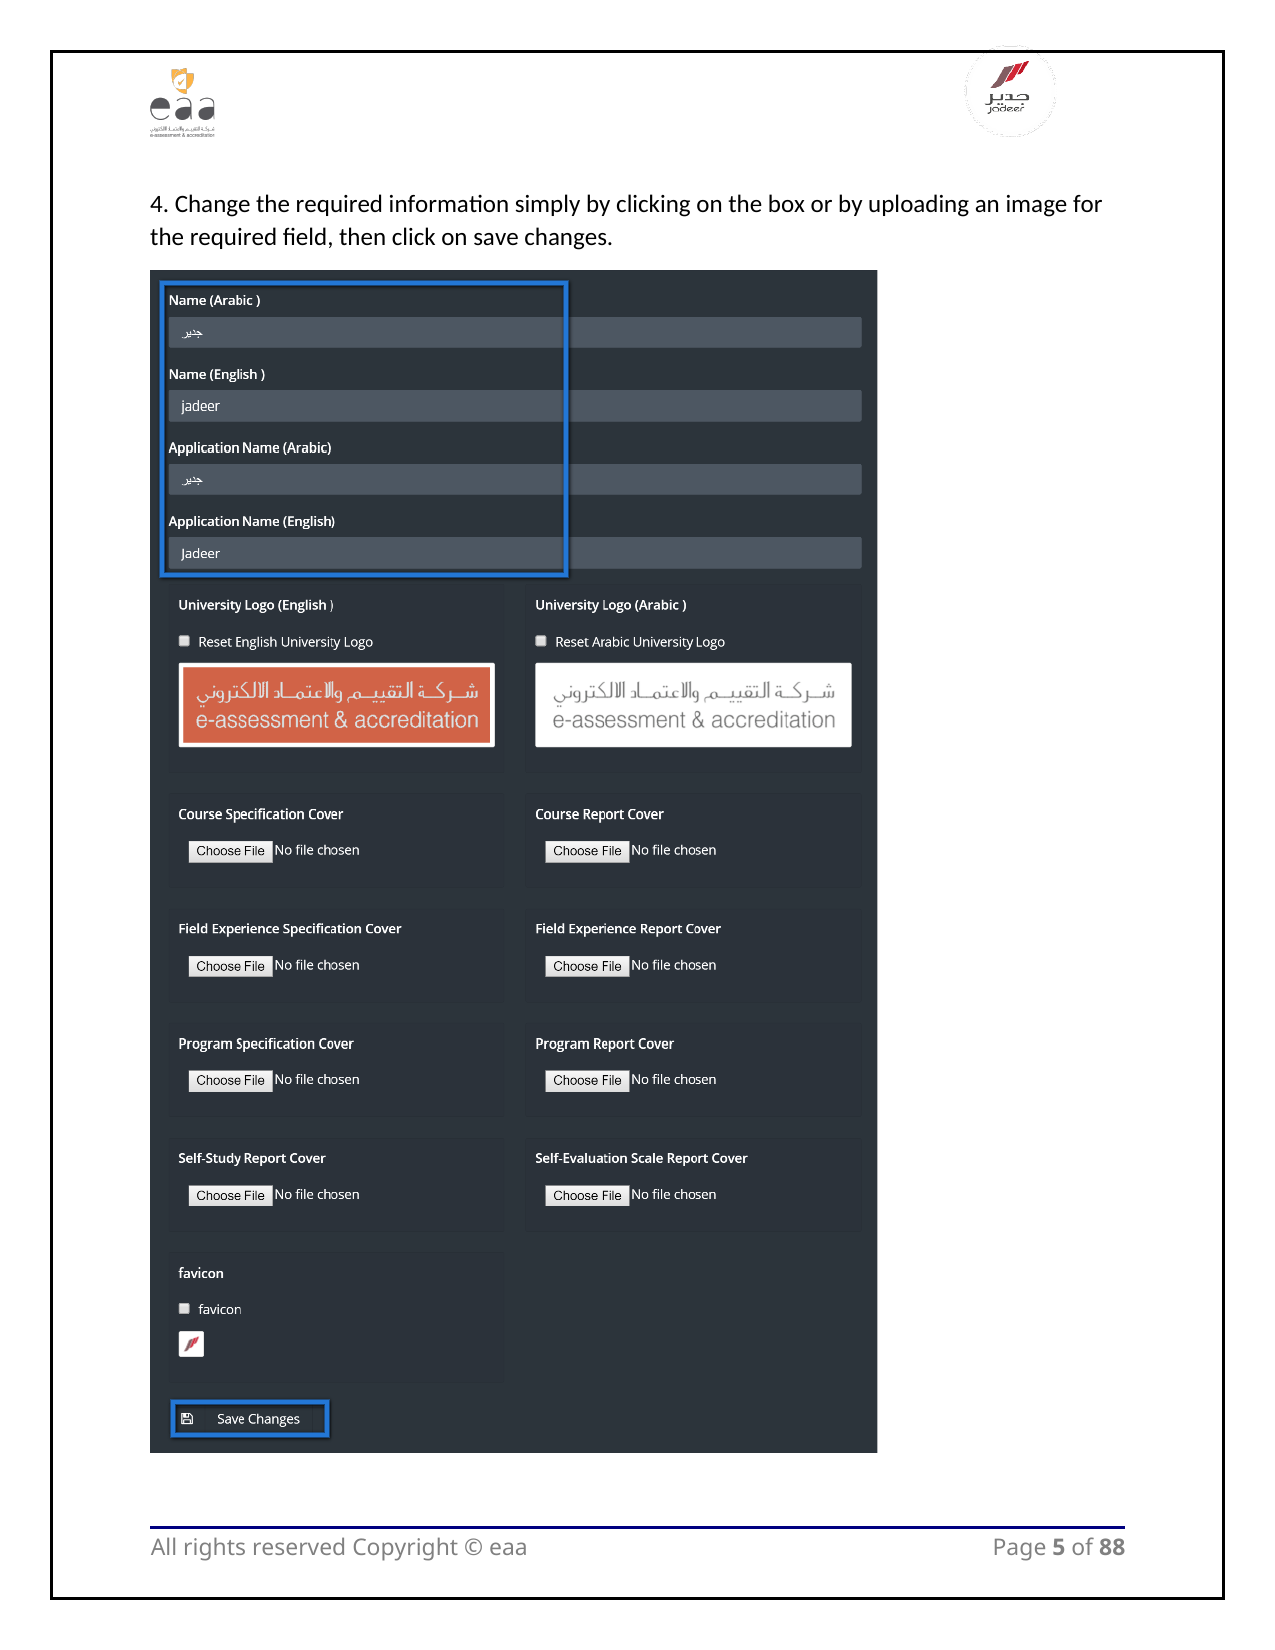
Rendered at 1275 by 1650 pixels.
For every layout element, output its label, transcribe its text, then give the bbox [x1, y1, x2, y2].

picture [964, 53, 1057, 137]
picture [964, 45, 1057, 50]
picture [150, 270, 878, 1453]
picture [150, 68, 215, 137]
text 4. Change the required information simply by clicking on the box or by uploading an image for the required field, then click on save changes. [150, 188, 1125, 251]
